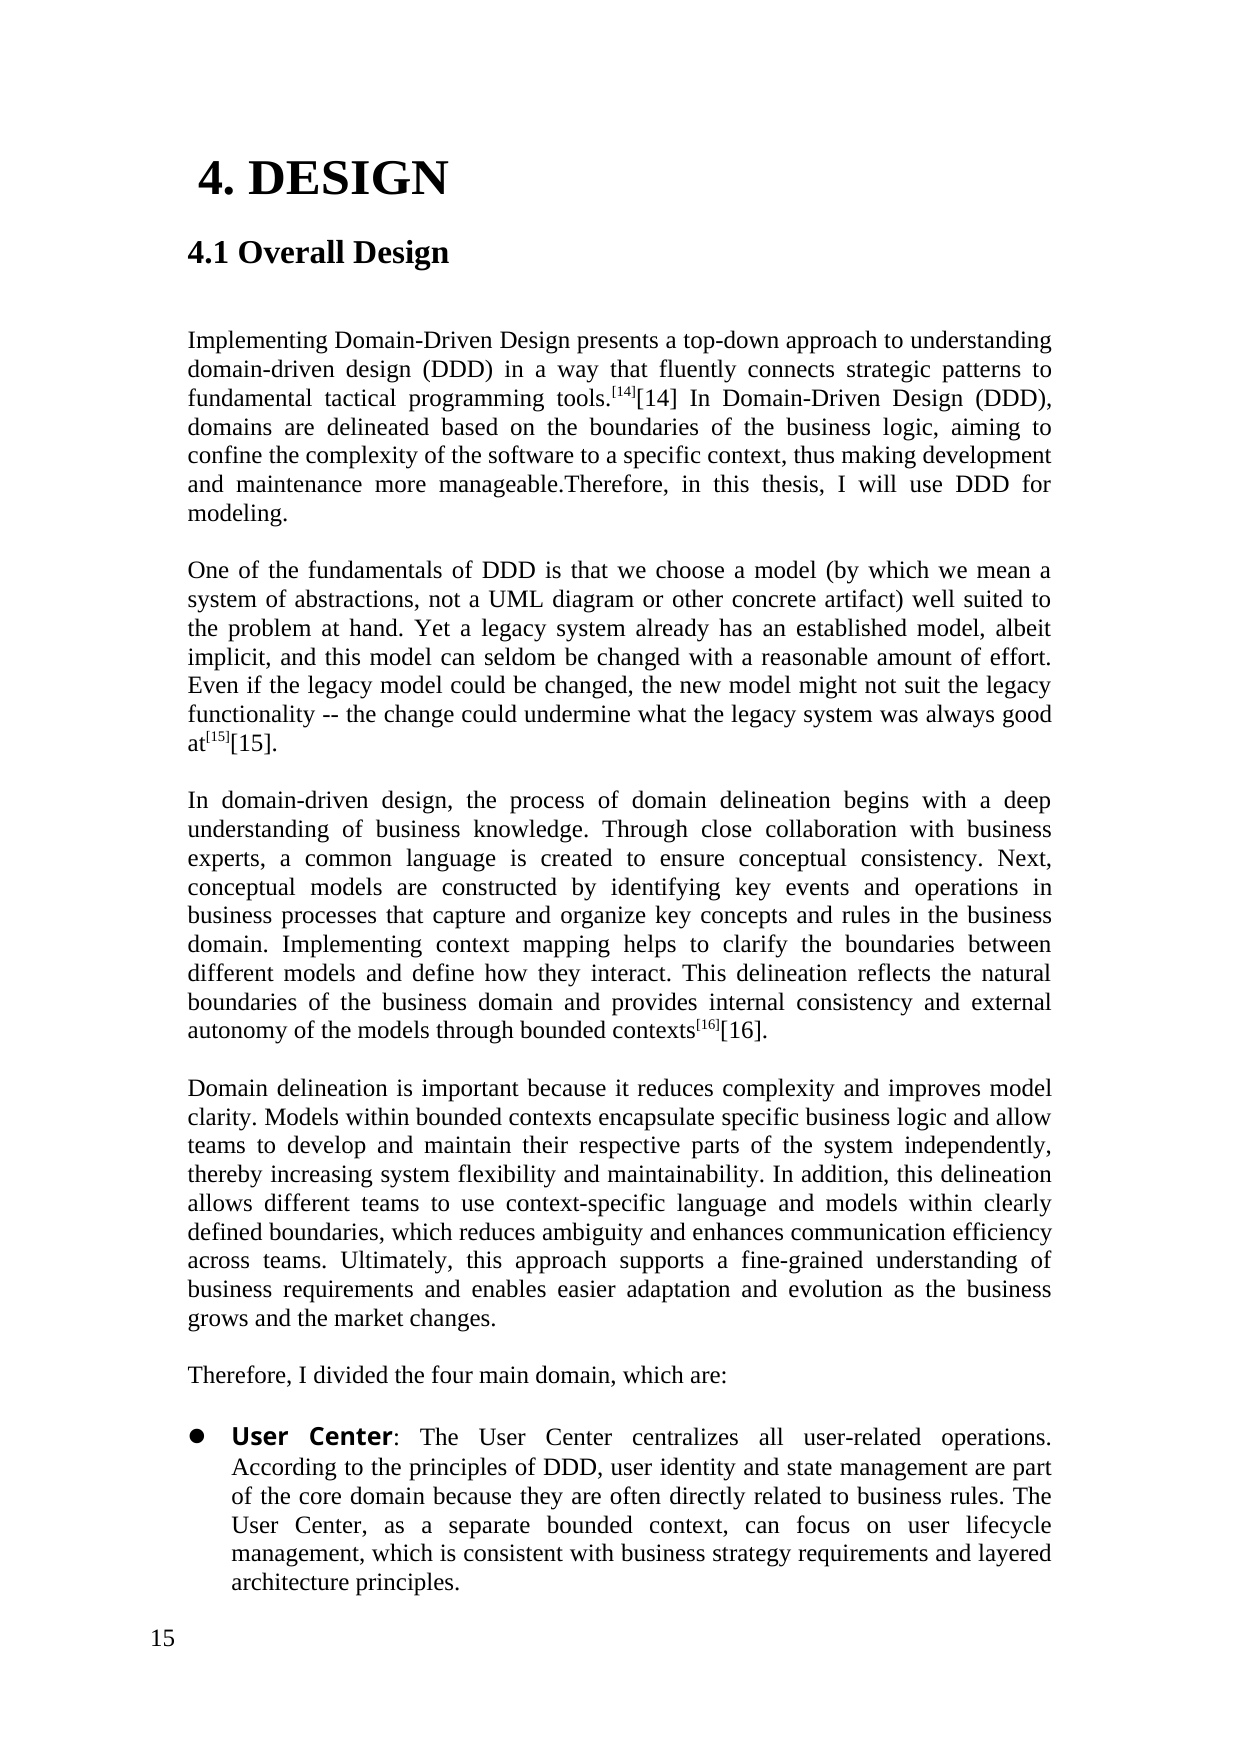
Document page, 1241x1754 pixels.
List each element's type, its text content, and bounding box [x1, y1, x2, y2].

text One of the fundamentals of DDD is that we choose a model (by which we mean a system of abstractions, not a UML diagram or other concrete artifact) well suited to the problem at hand. Yet a legacy system already has an established model, albeit implicit, and this model can seldom be changed with a reasonable amount of effort. Even if the legacy model could be changed, the new model might not suit the legacy functionality -- the change could undermine what the legacy system was always good at[15]. [187, 556, 1053, 757]
text In domain-driven design, the process of domain delineation begins with a deep understanding of business knowledge. Through close collaboration with business experts, a common language is created to ensure conceptual consistency. Next, conceptual models are constructed by identifying key events and operations in business processes that capture and organize key concepts and rules in the business domain. Implementing context mapping helps to clarify the boundaries between different models and define how they interact. This delineation reflects the natural boundaries of the business domain and provides internal consistency and external autonomy of the models through bounded contexts[16]. [187, 786, 1053, 1044]
subtitle 4.1 Overall Design [187, 232, 1053, 271]
subtitle DESIGN [198, 150, 1053, 205]
text Therefore, I divided the four main domain, which are: [187, 1361, 1053, 1389]
text Domain delineation is important because it reduces complexity and improves model clarity. Models within bounded contexts encapsulate specific business logic and allow teams to develop and maintain their respective parts of the system independently, thereby increasing system flexibility and maintainability. In addition, this delineation allows different teams to use context-specific language and models within clearly defined boundaries, which reduces ambiguity and enhances communication efficiency across teams. Ultimately, this approach supports a fine-grained understanding of business requirements and enables easier adaptation and evolution as the business grows and the market changes. [187, 1073, 1053, 1332]
list User Center: The User Center centralizes all user-related operations. According to the principles of DDD, user identity and state management are part of the core domain because they are often directly related to business rules. The User Center, as a separate bounded context, can focus on user lifecycle management, which is consistent with business strategy requirements and layered architecture principles. [187, 1418, 1053, 1596]
text Implementing Domain-Driven Design presents a top-down approach to understanding domain-driven design (DDD) in a way that fluently connects strategic patterns to fundamental tactical programming tools.[14] In Domain-Driven Design (DDD), domains are delineated based on the boundaries of the business logic, aiming to confine the complexity of the software to a specific context, thus making development and maintenance more manageable.Therefore, in this thesis, I will use DDD for modeling. [187, 326, 1053, 527]
